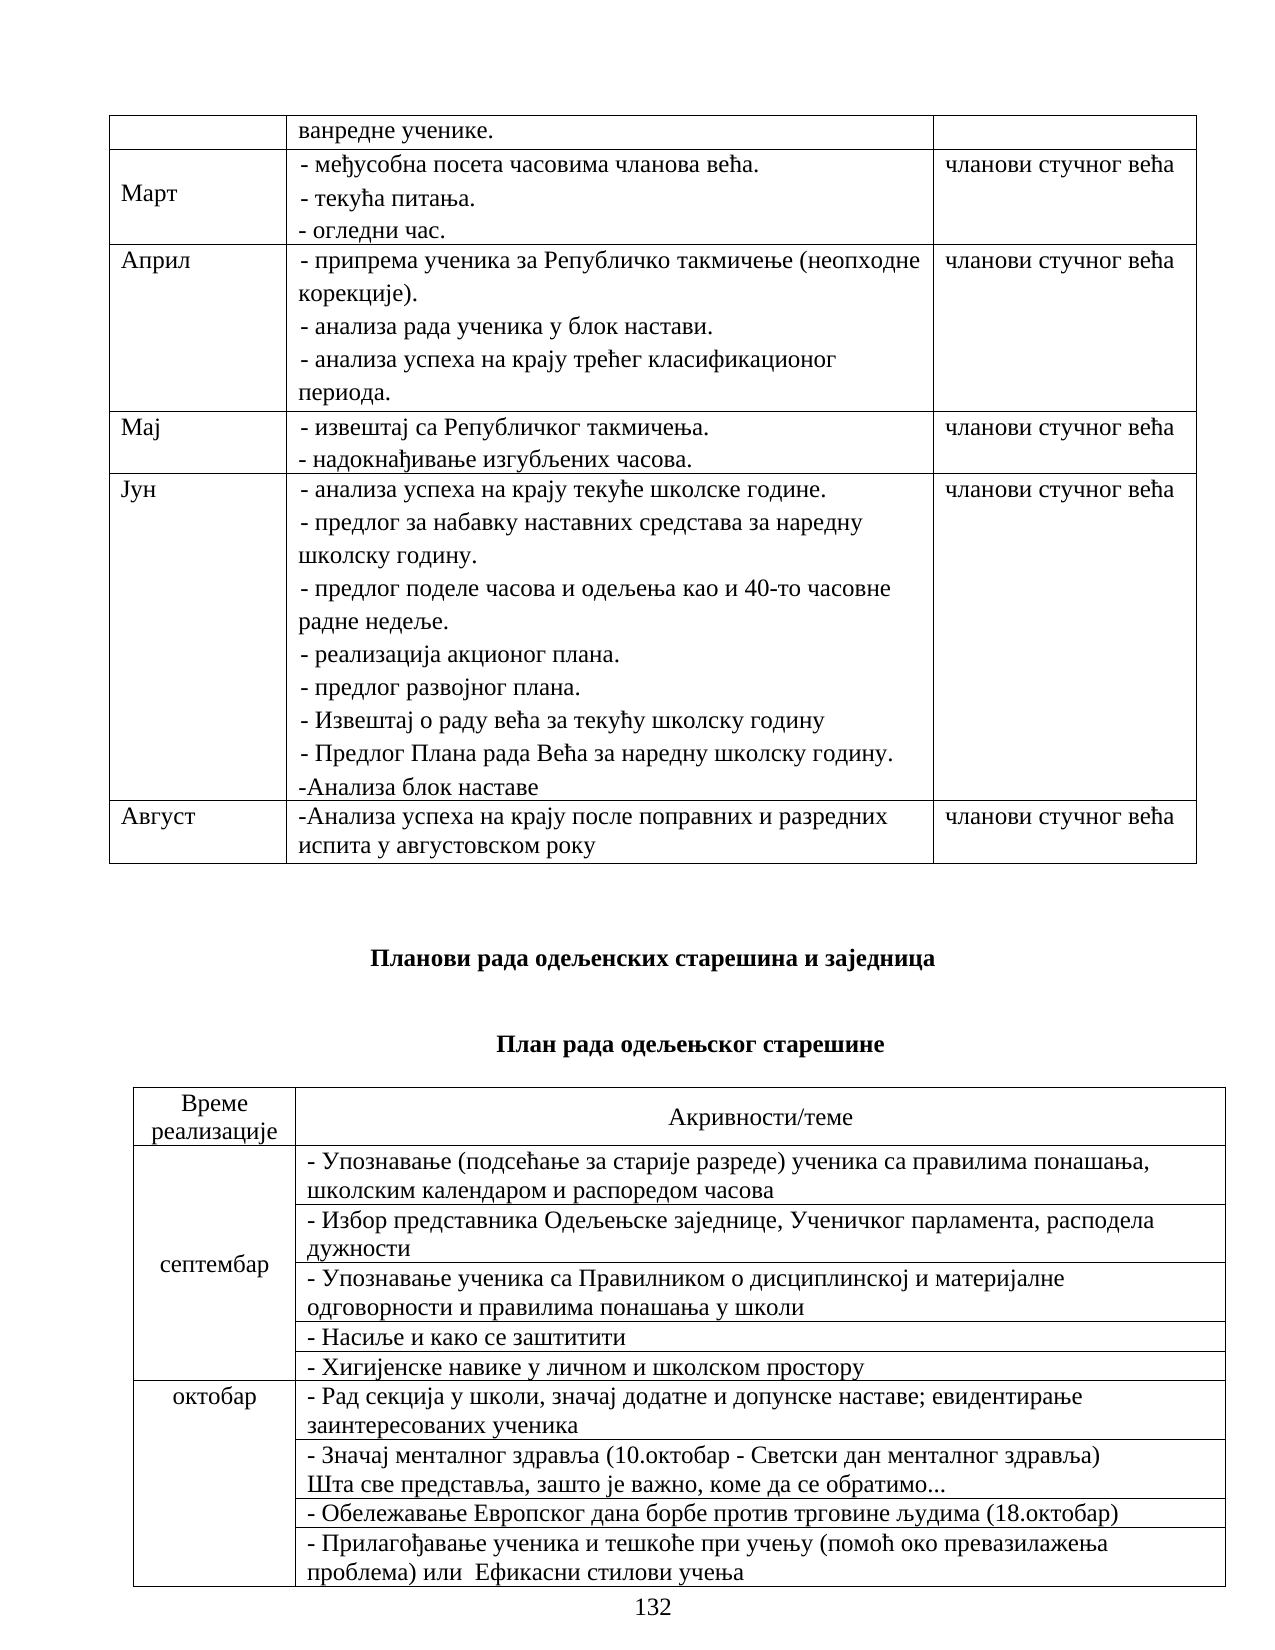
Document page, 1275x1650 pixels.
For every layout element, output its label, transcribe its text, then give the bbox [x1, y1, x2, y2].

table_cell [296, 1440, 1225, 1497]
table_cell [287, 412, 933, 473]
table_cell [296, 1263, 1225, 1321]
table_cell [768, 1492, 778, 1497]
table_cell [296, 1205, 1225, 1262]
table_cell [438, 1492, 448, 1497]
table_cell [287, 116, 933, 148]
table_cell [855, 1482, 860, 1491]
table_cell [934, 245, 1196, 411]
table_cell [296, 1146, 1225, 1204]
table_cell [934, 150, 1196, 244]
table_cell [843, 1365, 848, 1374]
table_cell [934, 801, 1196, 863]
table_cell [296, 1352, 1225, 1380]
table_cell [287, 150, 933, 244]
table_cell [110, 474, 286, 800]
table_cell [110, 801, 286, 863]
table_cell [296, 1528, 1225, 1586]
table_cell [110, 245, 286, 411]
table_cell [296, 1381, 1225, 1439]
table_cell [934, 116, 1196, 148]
text План рада одељењског старешине [148, 1029, 1158, 1058]
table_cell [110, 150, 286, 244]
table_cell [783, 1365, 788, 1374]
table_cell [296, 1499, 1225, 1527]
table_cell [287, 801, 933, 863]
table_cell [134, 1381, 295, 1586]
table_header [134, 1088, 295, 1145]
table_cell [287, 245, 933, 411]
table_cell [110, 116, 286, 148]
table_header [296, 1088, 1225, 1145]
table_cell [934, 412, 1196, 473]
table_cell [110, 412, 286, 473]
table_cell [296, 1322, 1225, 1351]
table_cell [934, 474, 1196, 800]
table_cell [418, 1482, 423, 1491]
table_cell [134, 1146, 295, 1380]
subtitle Планови рада одељенских старешина и заједница [148, 943, 1158, 972]
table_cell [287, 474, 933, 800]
